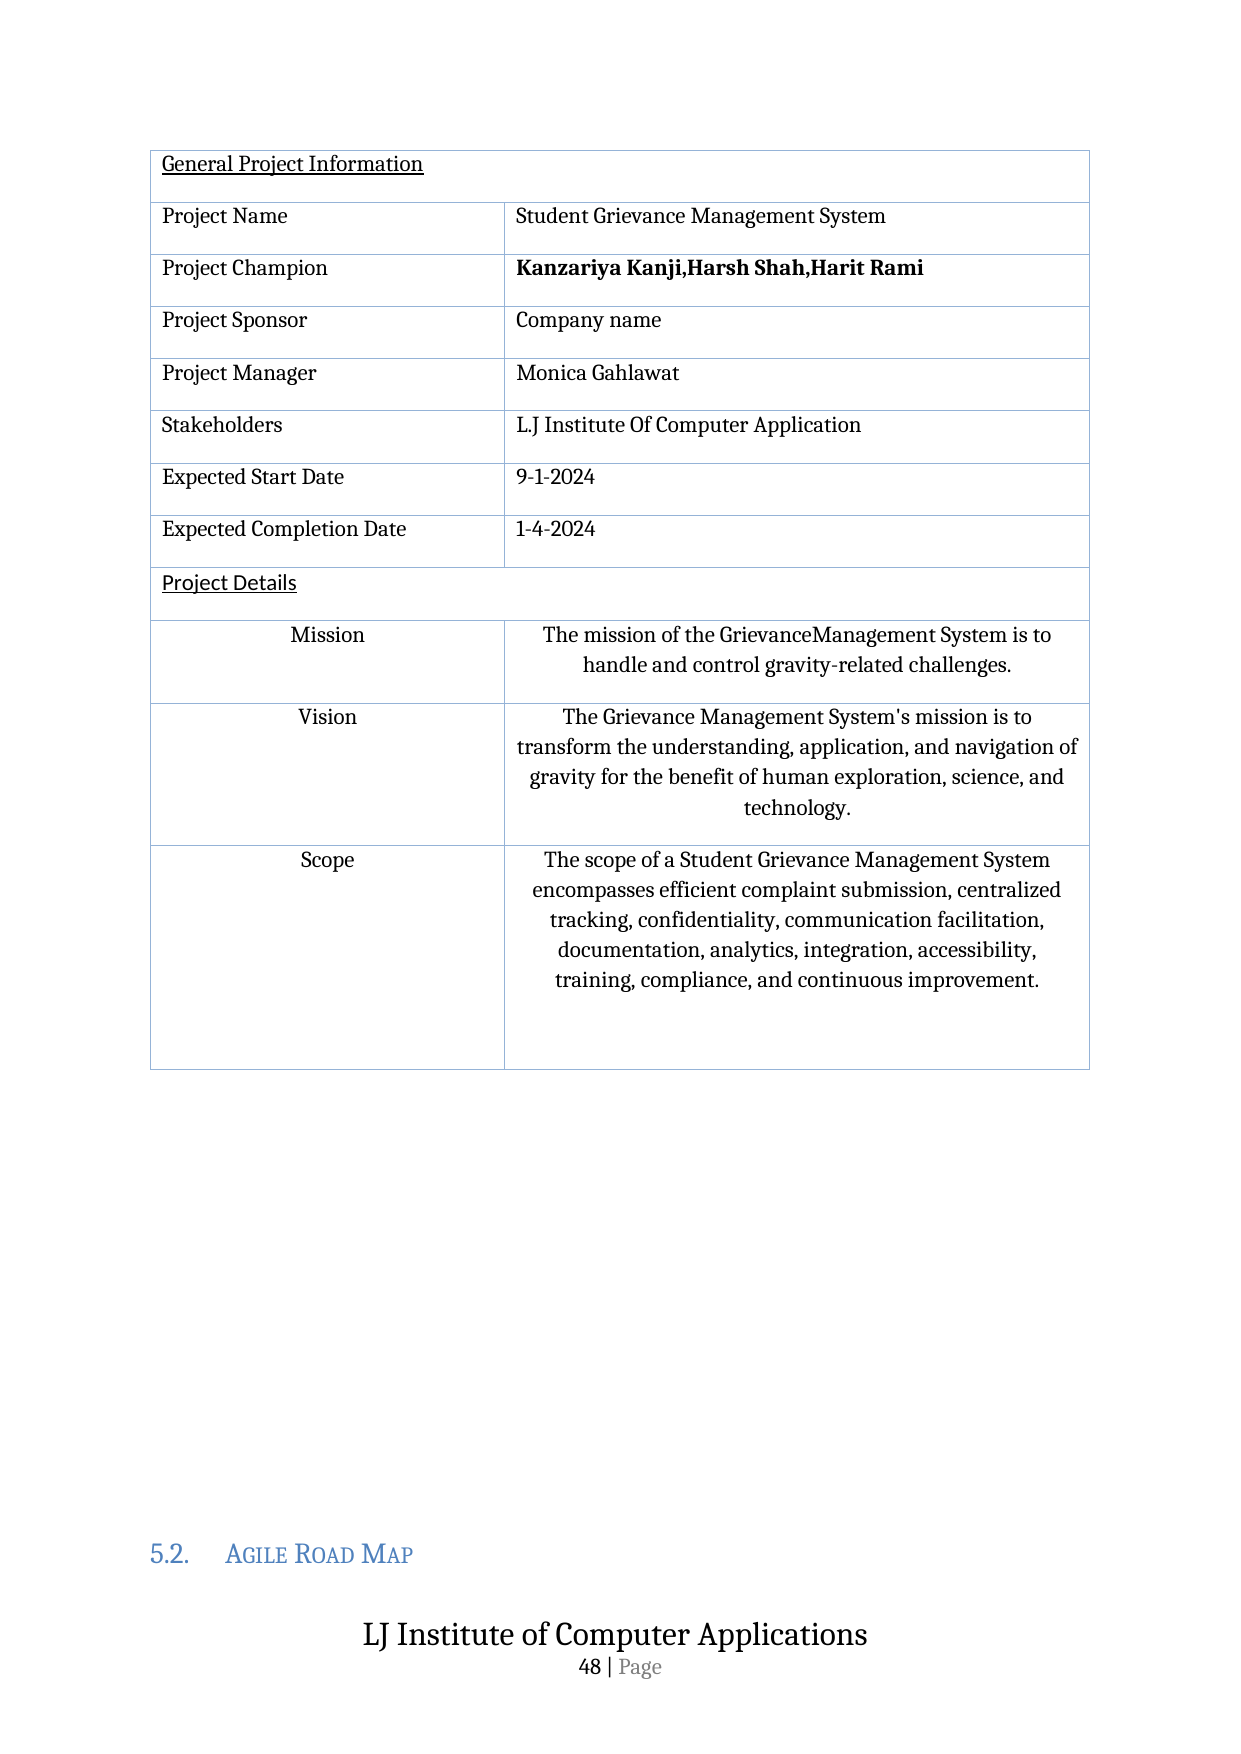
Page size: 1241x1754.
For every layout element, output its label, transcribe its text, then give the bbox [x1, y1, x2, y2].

table_cell L.J Institute Of Computer Application [505, 411, 1089, 462]
table_cell Mission [151, 621, 504, 703]
table_cell Expected Start Date [151, 464, 504, 514]
table_cell Vision [151, 704, 504, 845]
table_cell Expected Completion Date [151, 516, 504, 567]
table_cell Monica Gahlawat [505, 359, 1089, 410]
table_cell Kanzariya Kanji,Harsh Shah,Harit Rami [505, 255, 1089, 306]
table_cell Project Details [151, 568, 1089, 620]
subtitle Agile Road Map [150, 1537, 1090, 1571]
table_cell Project Name [151, 203, 504, 254]
table_cell Project Manager [151, 359, 504, 410]
table_cell Scope [151, 846, 504, 1069]
table_cell 9-1-2024 [505, 464, 1089, 514]
table_cell The mission of the GrievanceManagement System is to handle and control gravity-related challenges. [505, 621, 1089, 703]
table_cell Company name [505, 307, 1089, 358]
table_cell Student Grievance Management System [505, 203, 1089, 254]
table_cell The Grievance Management System's mission is to transform the understanding, application, and navigation of gravity for the benefit of human exploration, science, and technology. [505, 704, 1089, 845]
table_header General Project Information [151, 151, 1089, 202]
table_cell 1-4-2024 [505, 516, 1089, 567]
table_cell Project Champion [151, 255, 504, 306]
table_cell Project Sponsor [151, 307, 504, 358]
table_cell The scope of a Student Grievance Management System encompasses efficient complaint submission, centralized tracking, confidentiality, communication facilitation, documentation, analytics, integration, accessibility, training, compliance, and continuous improvement. [505, 846, 1089, 1069]
table_cell Stakeholders [151, 411, 504, 462]
